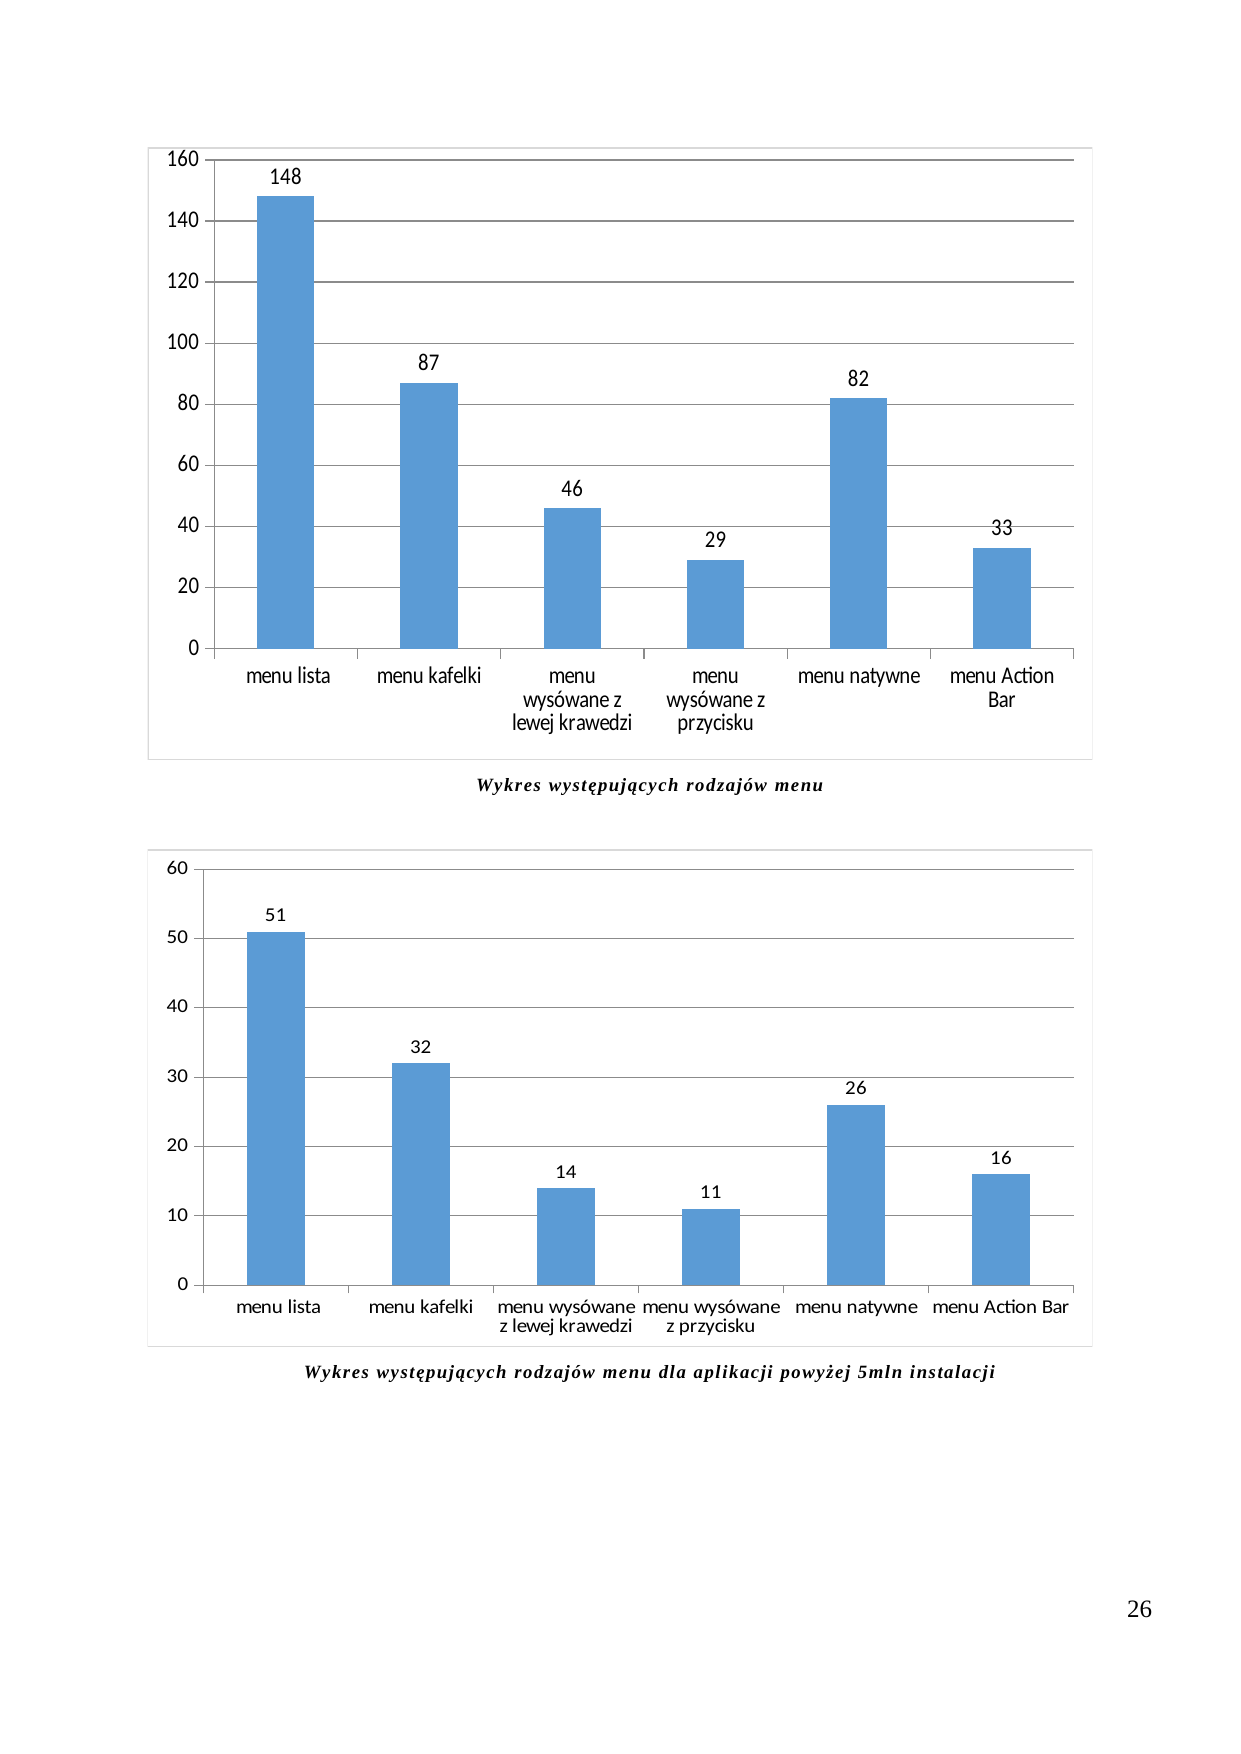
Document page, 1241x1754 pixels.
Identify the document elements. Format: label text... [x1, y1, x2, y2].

subtitle Wykres występujących rodzajów menu dla aplikacji powyżej 5mln instalacji [148, 1361, 1152, 1383]
subtitle Wykres występujących rodzajów menu [148, 774, 1152, 796]
